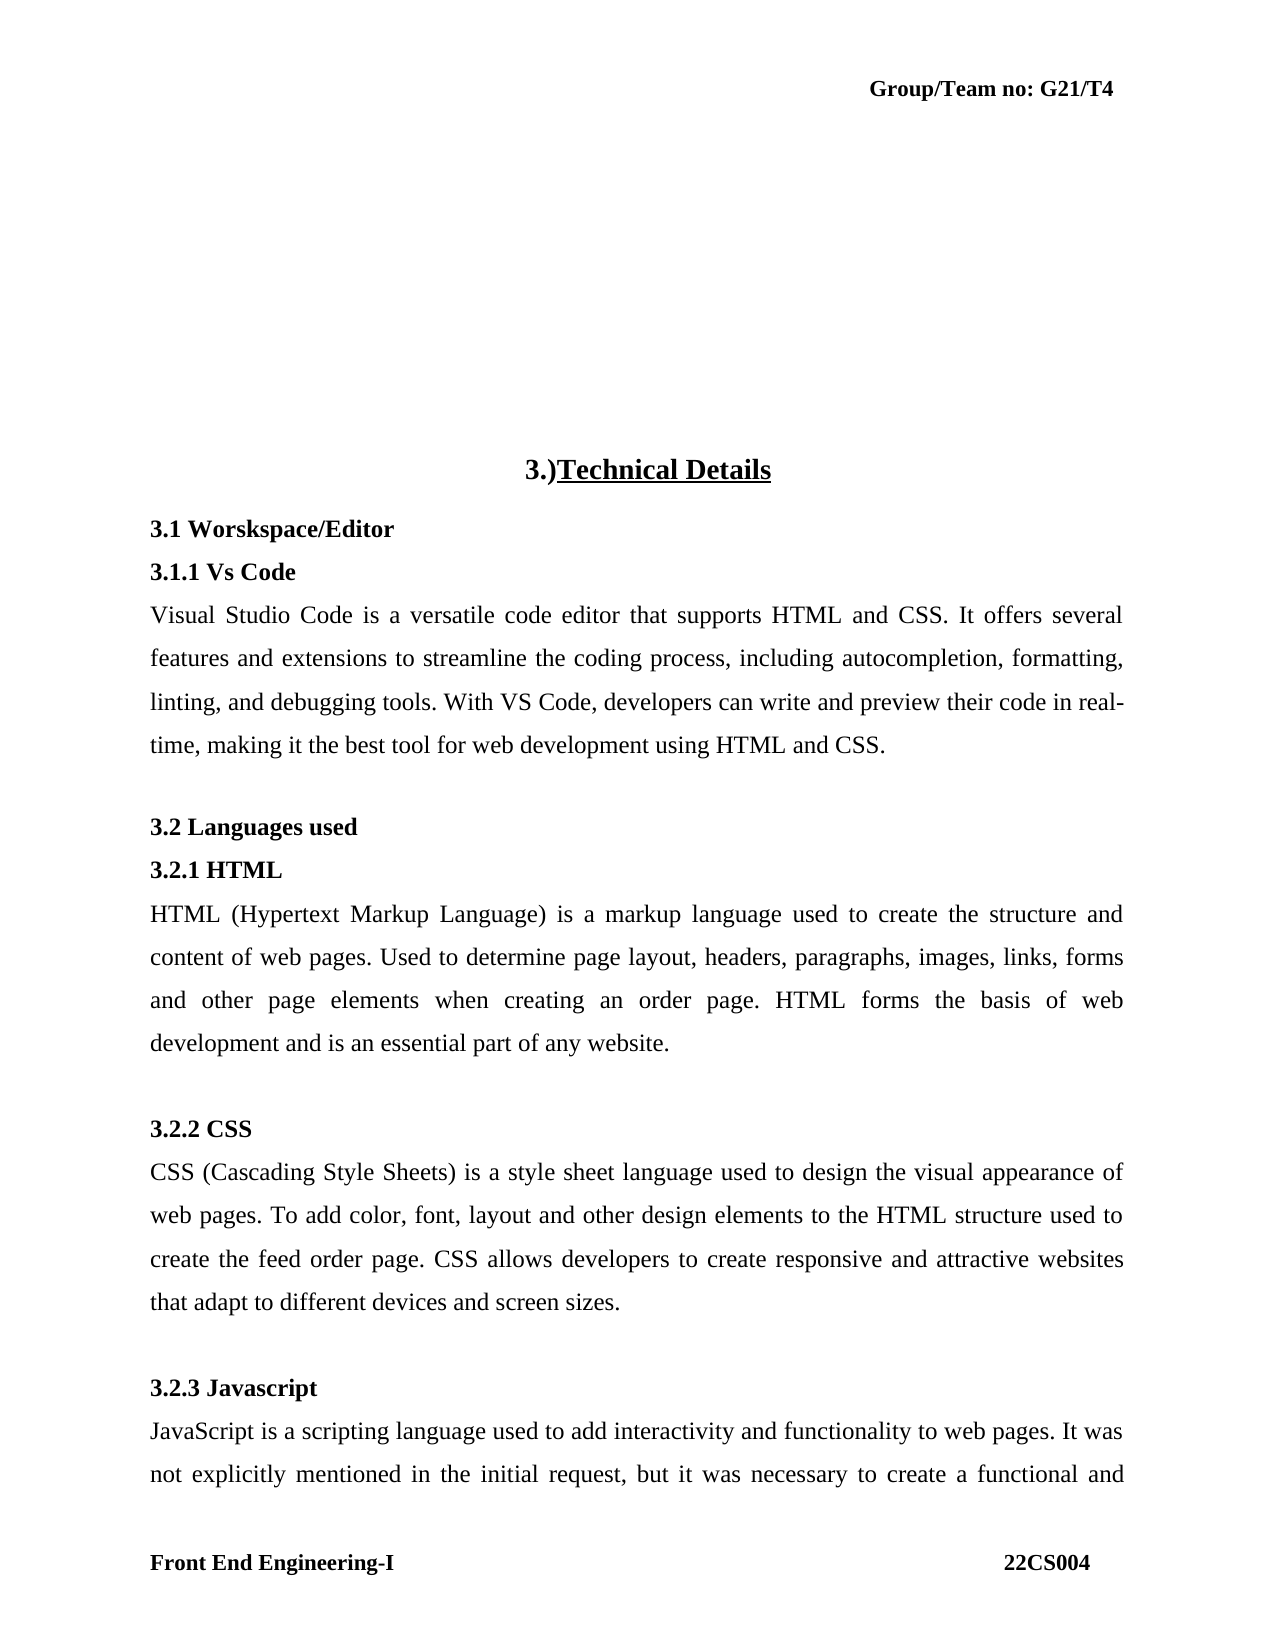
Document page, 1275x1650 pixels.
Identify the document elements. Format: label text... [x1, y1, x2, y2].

text 3.2.2 CSS [150, 1114, 1125, 1143]
text HTML (Hypertext Markup Language) is a markup language used to create the structure and content of web pages. Used to determine page layout, headers, paragraphs, images, links, forms and other page elements when creating an order page. HTML forms the basis of web development and is an essential part of any website. [150, 899, 1125, 1057]
text 3.1.1 Vs Code [150, 557, 1125, 586]
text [150, 1416, 1125, 1488]
text Visual Studio Code is a versatile code editor that supports HTML and CSS. It offers several features and extensions to streamline the coding process, including autocompletion, formatting, linting, and debugging tools. With VS Code, developers can write and preview their code in real-time, making it the best tool for web development using HTML and CSS. [150, 600, 1125, 758]
text 3.2 Languages used [150, 812, 1125, 841]
text CSS (Cascading Style Sheets) is a style sheet language used to design the visual appearance of web pages. To add color, font, layout and other design elements to the HTML structure used to create the feed order page. CSS allows developers to create responsive and attractive websites that adapt to different devices and screen sizes. [150, 1157, 1125, 1316]
text 3.)Technical Details [450, 452, 1125, 485]
text 3.1 Worskspace/Editor [150, 514, 1125, 543]
text 3.2.1 HTML [150, 856, 1125, 884]
text 3.2.3 Javascript [150, 1373, 1125, 1402]
